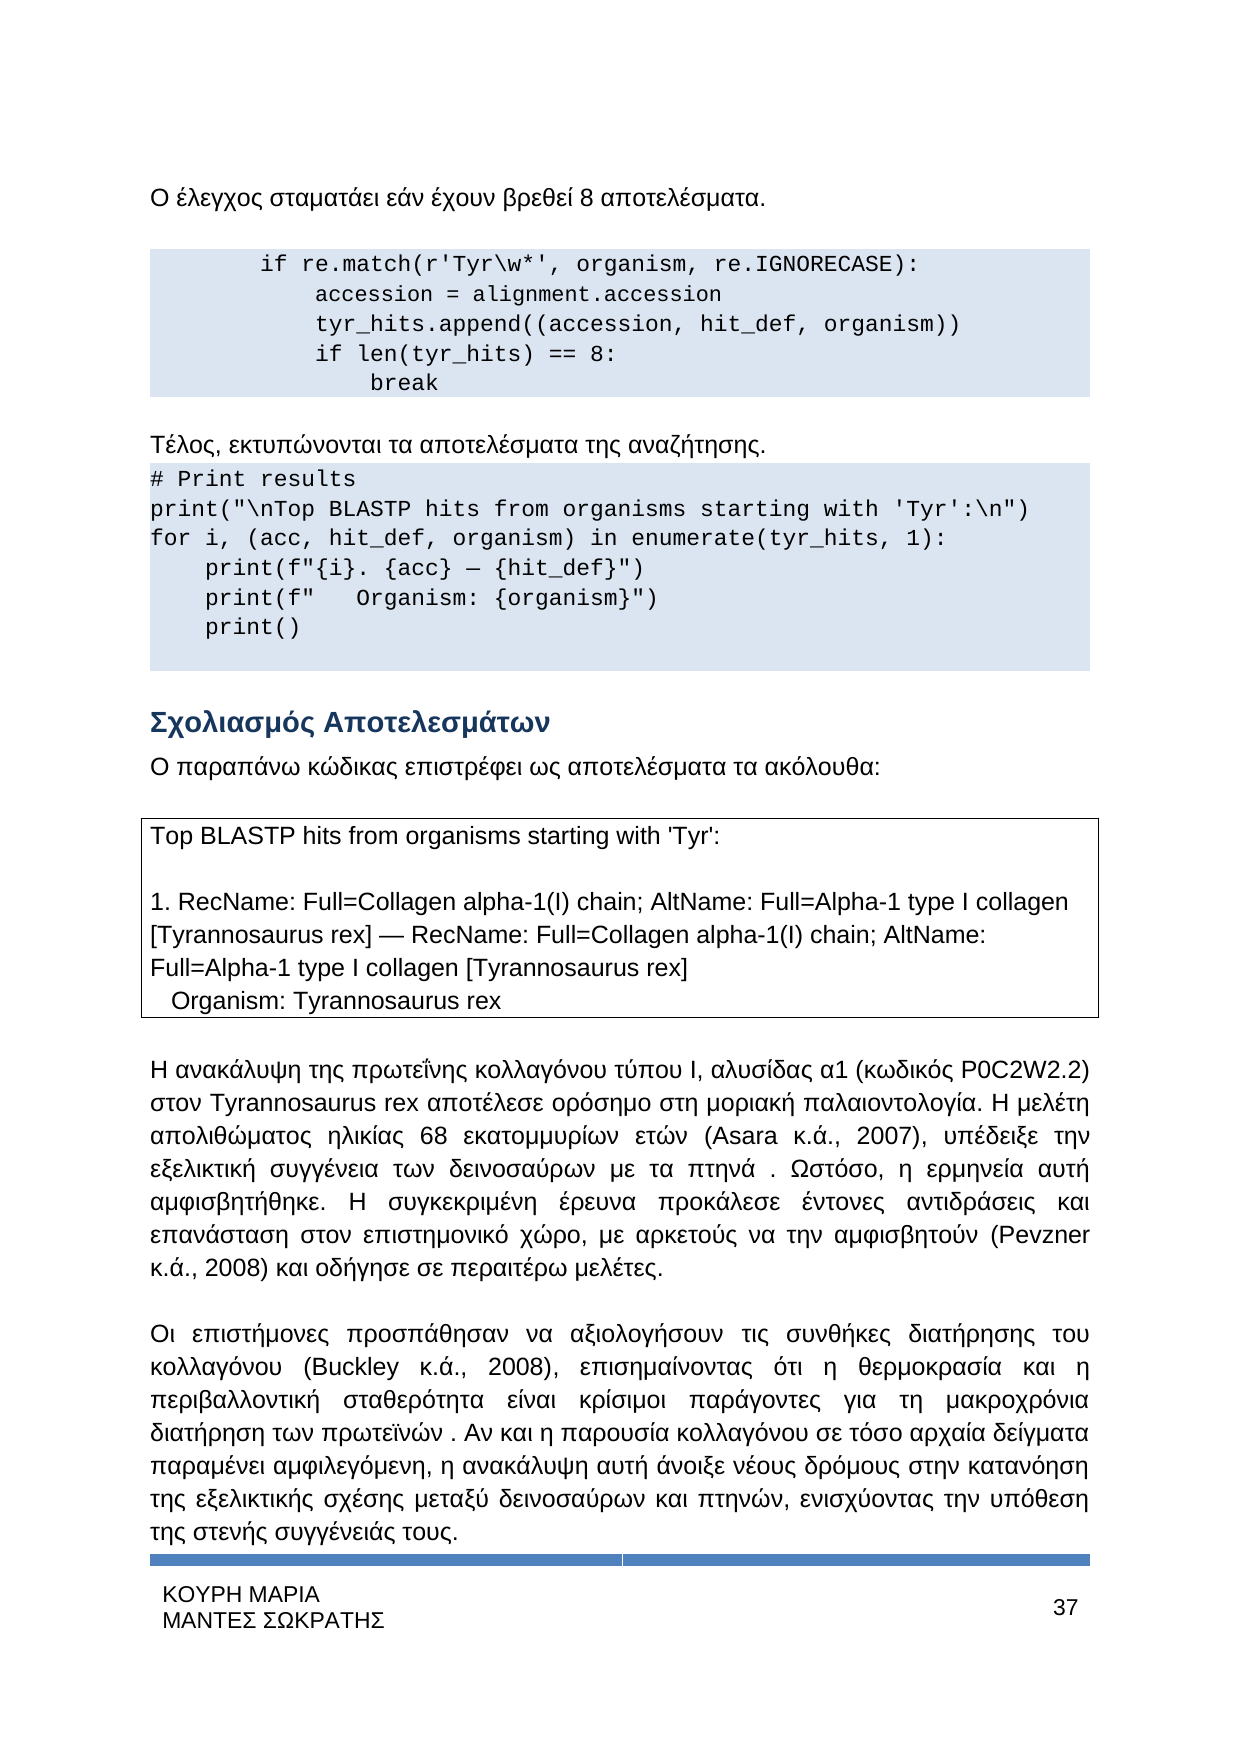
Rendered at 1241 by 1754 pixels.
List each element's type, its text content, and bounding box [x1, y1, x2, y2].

text Τέλος, εκτυπώνονται τα αποτελέσματα της αναζήτησης. [150, 431, 1090, 459]
text print(f"{i}. {acc} — {hit_def}") [150, 553, 1090, 582]
text Top BLASTP hits from organisms starting with 'Tyr': [142, 819, 1098, 849]
text Ο παραπάνω κώδικας επιστρέφει ως αποτελέσματα τα ακόλουθα: [150, 752, 1090, 780]
text print(f" Organism: {organism}") [150, 582, 1090, 612]
text Organism: Tyrannosaurus rex [142, 983, 1098, 1017]
text if len(tyr_hits) == 8: [150, 338, 1090, 368]
text if re.match(r'Tyr\w*', organism, re.IGNORECASE): [150, 249, 1090, 279]
text break [150, 368, 1090, 397]
text accession = alignment.accession [150, 279, 1090, 308]
text print() [150, 612, 1090, 642]
text for i, (acc, hit_def, organism) in enumerate(tyr_hits, 1): [150, 523, 1090, 553]
text Ο έλεγχος σταματάει εάν έχουν βρεθεί 8 αποτελέσματα. [150, 183, 1090, 212]
text Οι επιστήμονες προσπάθησαν να αξιολογήσουν τις συνθήκες διατήρησης του κολλαγόνου (Buckley κ.ά., 2008), επισημαίνοντας ότι η θερμοκρασία και η περιβαλλοντική σταθερότητα είναι κρίσιμοι παράγοντες για τη μακροχρόνια διατήρηση των πρωτεϊνών . Αν και η παρουσία κολλαγόνου σε τόσο αρχαία δείγματα παραμένει αμφιλεγόμενη, η ανακάλυψη αυτή άνοιξε νέους δρόμους στην κατανόηση της εξελικτικής σχέσης μεταξύ δεινοσαύρων και πτηνών, ενισχύοντας την υπόθεση της στενής συγγένειάς τους. [150, 1319, 1090, 1546]
text 1. RecName: Full=Collagen alpha-1(I) chain; AltName: Full=Alpha-1 type I collagen [Tyrannosaurus rex] — RecName: Full=Collagen alpha-1(I) chain; AltName: Full=Alpha-1 type I collagen [Tyrannosaurus rex] [142, 884, 1098, 982]
text Η ανακάλυψη της πρωτεΐνης κολλαγόνου τύπου I, αλυσίδας α1 (κωδικός P0C2W2.2) στον Tyrannosaurus rex αποτέλεσε ορόσημο στη μοριακή παλαιοντολογία. Η μελέτη απολιθώματος ηλικίας 68 εκατομμυρίων ετών (Asara κ.ά., 2007), υπέδειξε την εξελικτική συγγένεια των δεινοσαύρων με τα πτηνά . Ωστόσο, η ερμηνεία αυτή αμφισβητήθηκε. Η συγκεκριμένη έρευνα προκάλεσε έντονες αντιδράσεις και επανάσταση στον επιστημονικό χώρο, με αρκετούς να την αμφισβητούν (Pevzner κ.ά., 2008) και οδήγησε σε περαιτέρω μελέτες. [150, 1055, 1090, 1282]
text # Print results [150, 463, 1090, 493]
subtitle Σχολιασμός Αποτελεσμάτων [150, 705, 1090, 738]
text print("\nTop BLASTP hits from organisms starting with 'Tyr':\n") [150, 493, 1090, 523]
text tyr_hits.append((accession, hit_def, organism)) [150, 308, 1090, 338]
